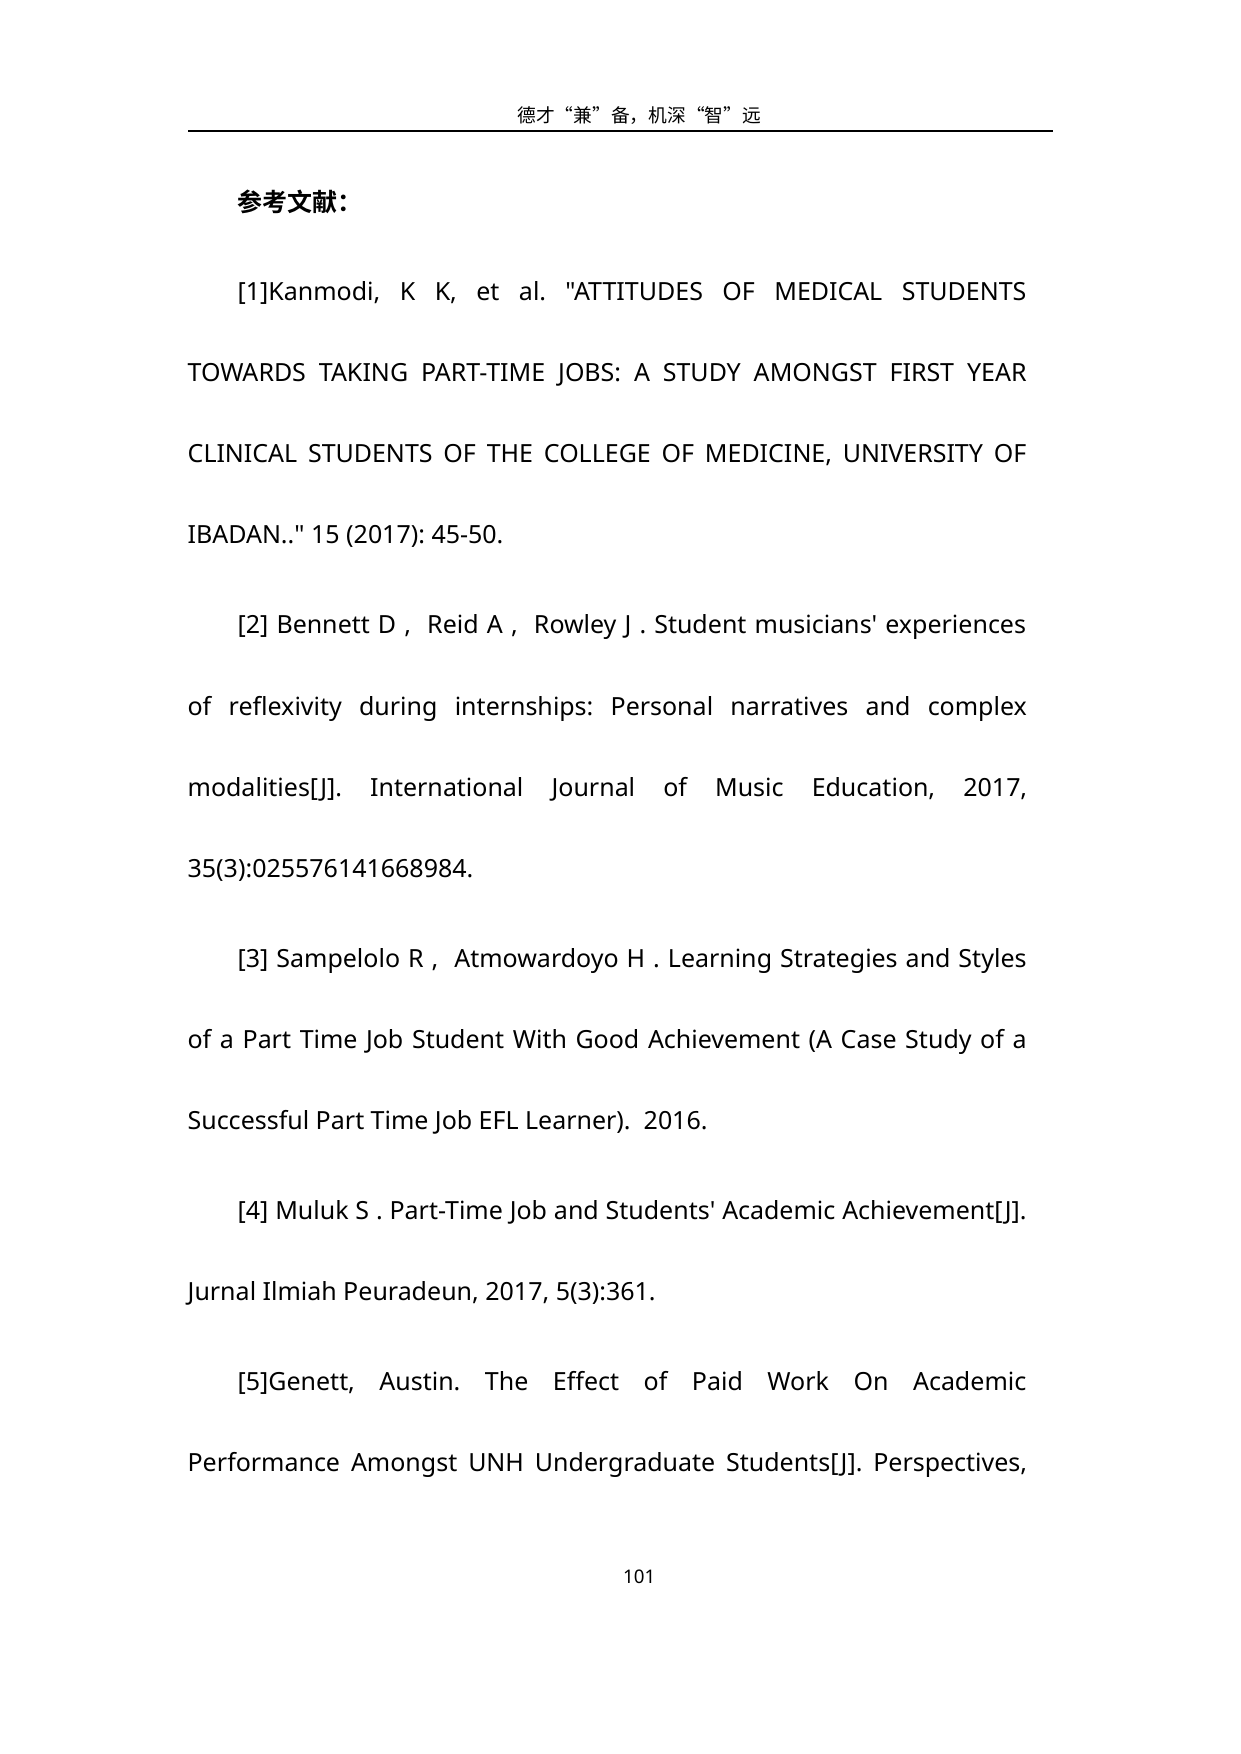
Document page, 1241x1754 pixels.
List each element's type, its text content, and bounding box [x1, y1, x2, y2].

text [2] Bennett D , Reid A , Rowley J . Student musicians' experiences of reflexivity during internships: Personal narratives and complex modalities[J]. International Journal of Music Education, 2017, 35(3):025576141668984. [187, 591, 1028, 900]
text [3] Sampelolo R , Atmowardoyo H . Learning Strategies and Styles of a Part Time Job Student With Good Achievement (A Case Study of a Successful Part Time Job EFL Learner). 2016. [187, 925, 1028, 1152]
text 参考文献： [187, 168, 1028, 233]
text [1]Kanmodi, K K, et al. "ATTITUDES OF MEDICAL STUDENTS TOWARDS TAKING PART-TIME JOBS: A STUDY AMONGST FIRST YEAR CLINICAL STUDENTS OF THE COLLEGE OF MEDICINE, UNIVERSITY OF IBADAN.." 15 (2017): 45-50. [187, 258, 1028, 567]
text [4] Muluk S . Part-Time Job and Students' Academic Achievement[J]. Jurnal Ilmiah Peuradeun, 2017, 5(3):361. [187, 1177, 1028, 1323]
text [187, 1348, 1028, 1494]
